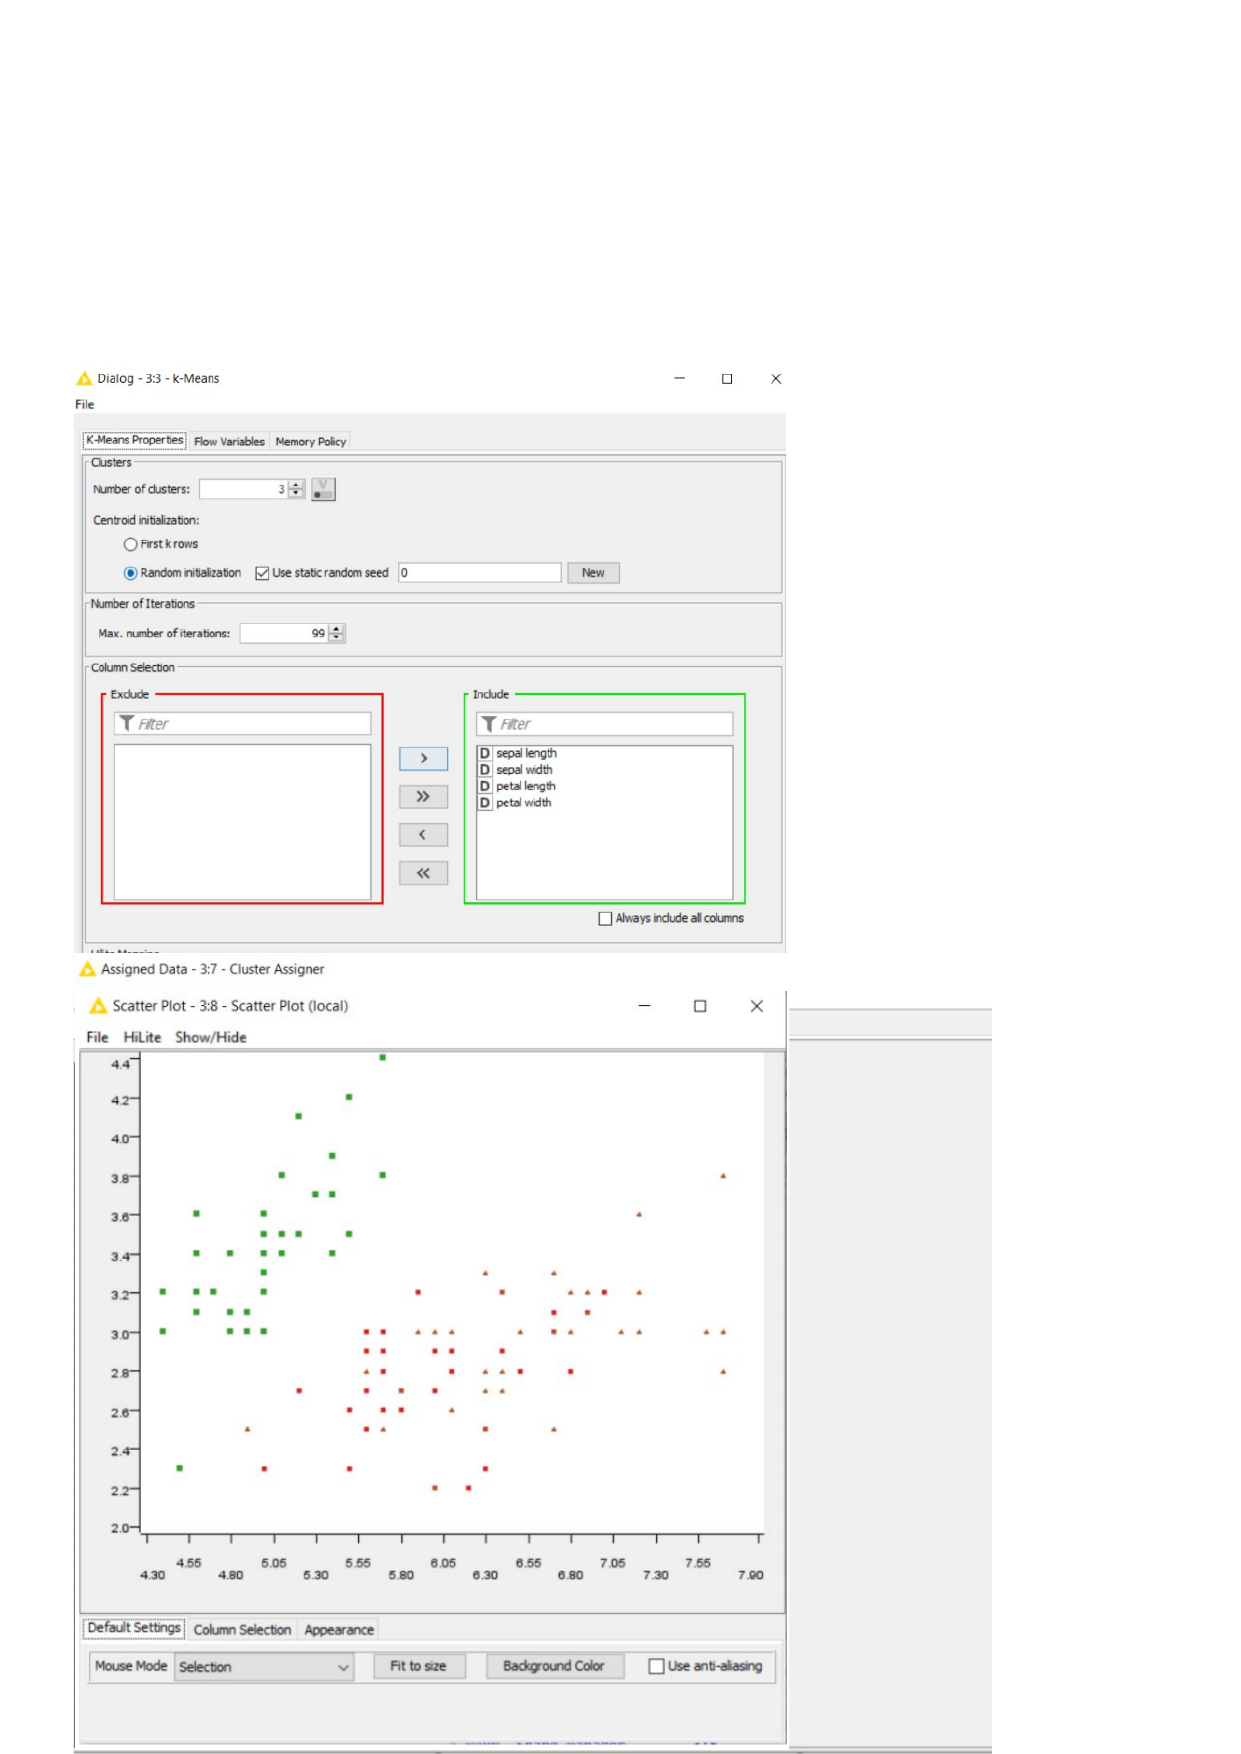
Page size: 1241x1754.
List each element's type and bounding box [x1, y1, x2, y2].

picture [73, 361, 992, 1754]
